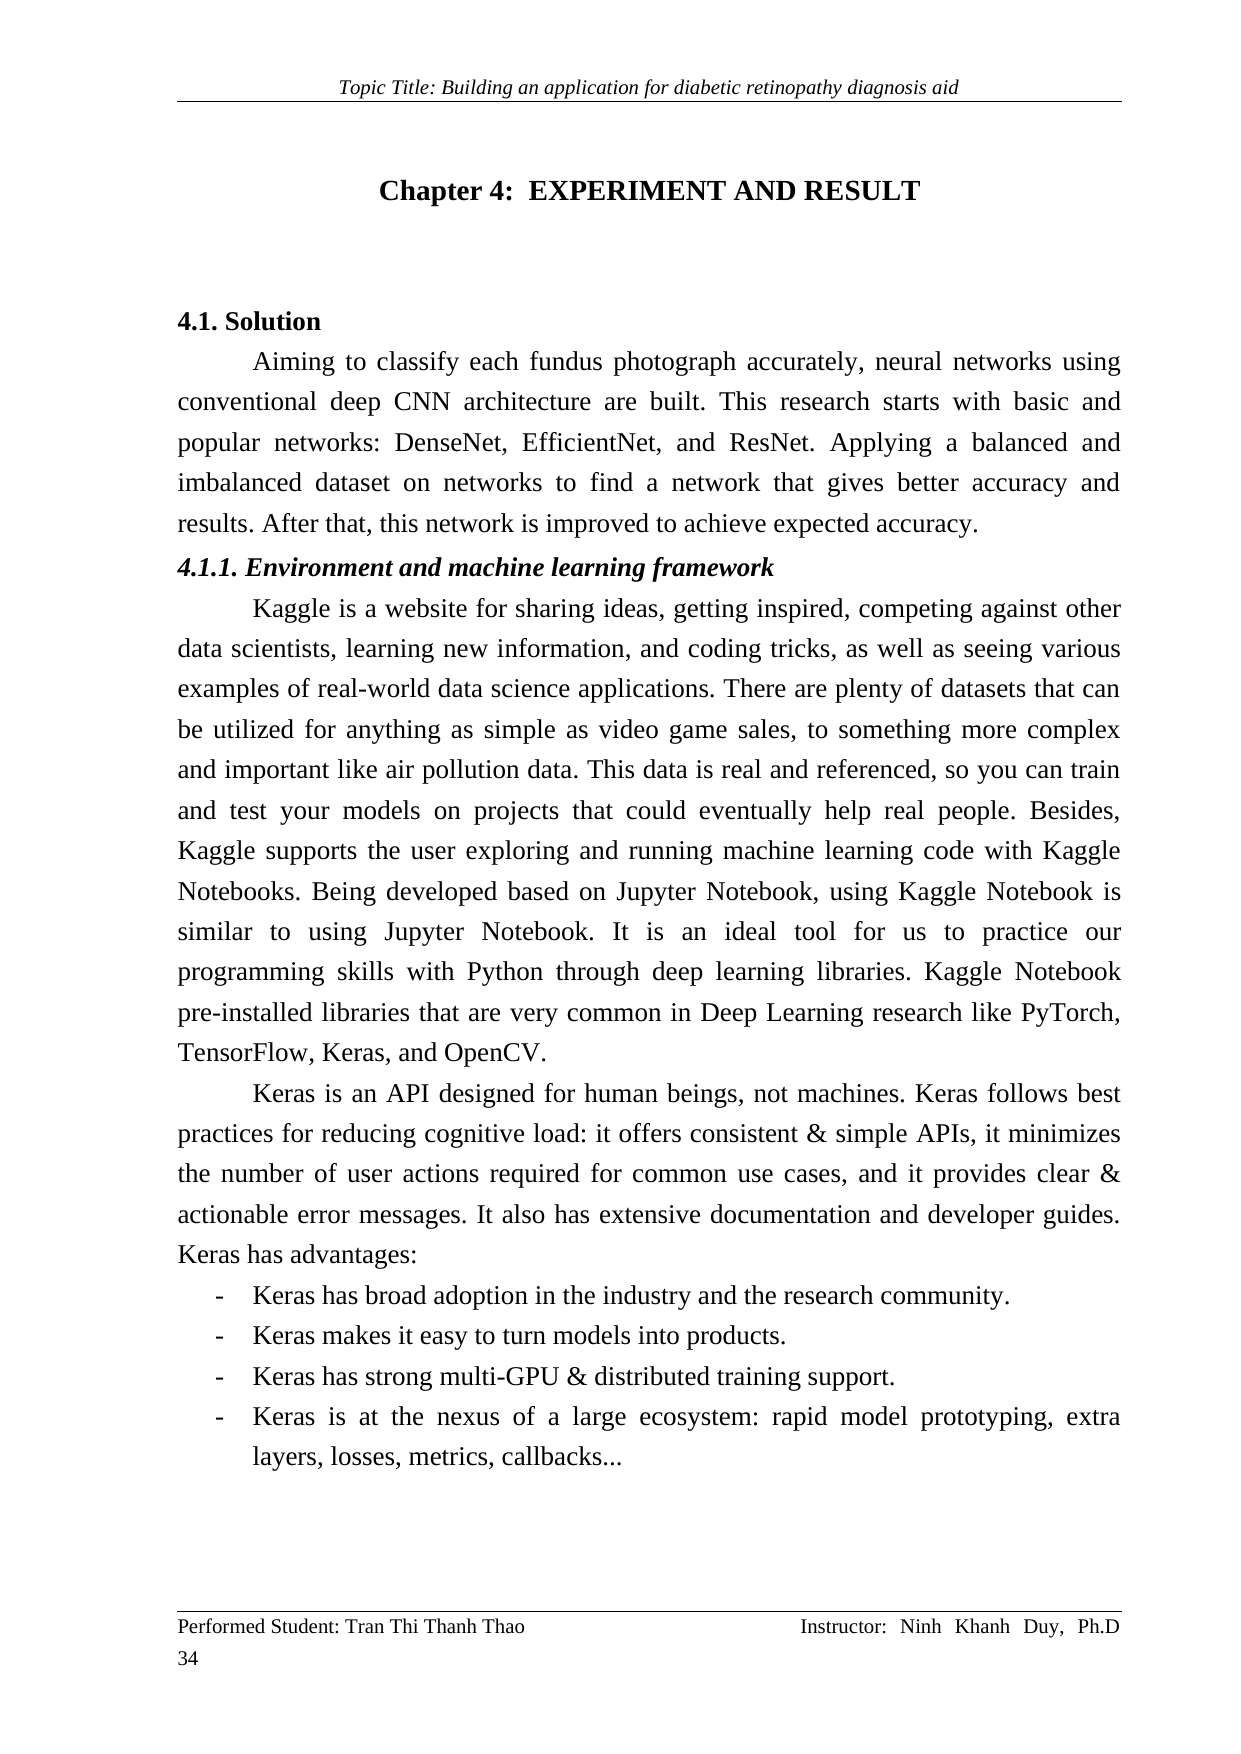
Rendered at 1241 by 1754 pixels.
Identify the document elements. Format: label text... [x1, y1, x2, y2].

list Keras has broad adoption in the industry and the research community. [215, 1279, 1122, 1310]
list Keras is at the nexus of a large ecosystem: rapid model prototyping, extra layers, losses, metrics, callbacks... [215, 1400, 1122, 1472]
text Keras is an API designed for human beings, not machines. Keras follows best practices for reducing cognitive load: it offers consistent & simple APIs, it minimizes the number of user actions required for common use cases, and it provides clear & actionable error messages. It also has extensive documentation and developer guides. Keras has advantages: [177, 1077, 1122, 1269]
subtitle Chapter 4: EXPERIMENT AND RESULT [177, 173, 1122, 206]
list Keras makes it easy to turn models into products. [215, 1319, 1122, 1350]
subtitle 4.1.1. Environment and machine learning framework [177, 551, 1122, 582]
subtitle 4.1. Solution [177, 304, 1122, 336]
text Kaggle is a website for sharing ideas, getting inspired, competing against other data scientists, learning new information, and coding tricks, as well as seeing various examples of real-world data science applications. There are plenty of datasets that can be utilized for anything as simple as video game sales, to something more complex and important like air pollution data. This data is real and referenced, so you can train and test your models on projects that could eventually help real people. Besides, Kaggle supports the user exploring and running machine learning code with Kaggle Notebooks. Being developed based on Jupyter Notebook, using Kaggle Notebook is similar to using Jupyter Notebook. It is an ideal tool for us to practice our programming skills with Python through deep learning libraries. Kaggle Notebook pre-installed libraries that are very common in Deep Learning research like PyTorch, TensorFlow, Keras, and OpenCV. [177, 592, 1122, 1067]
list Keras has strong multi-GPU & distributed training support. [215, 1359, 1122, 1391]
text Aiming to classify each fundus photograph accurately, neural networks using conventional deep CNN architecture are built. This research starts with basic and popular networks: DenseNet, EfficientNet, and ResNet. Applying a balanced and imbalanced dataset on networks to find a network that gives better accuracy and results. After that, this network is improved to achieve expected accuracy. [177, 345, 1122, 538]
